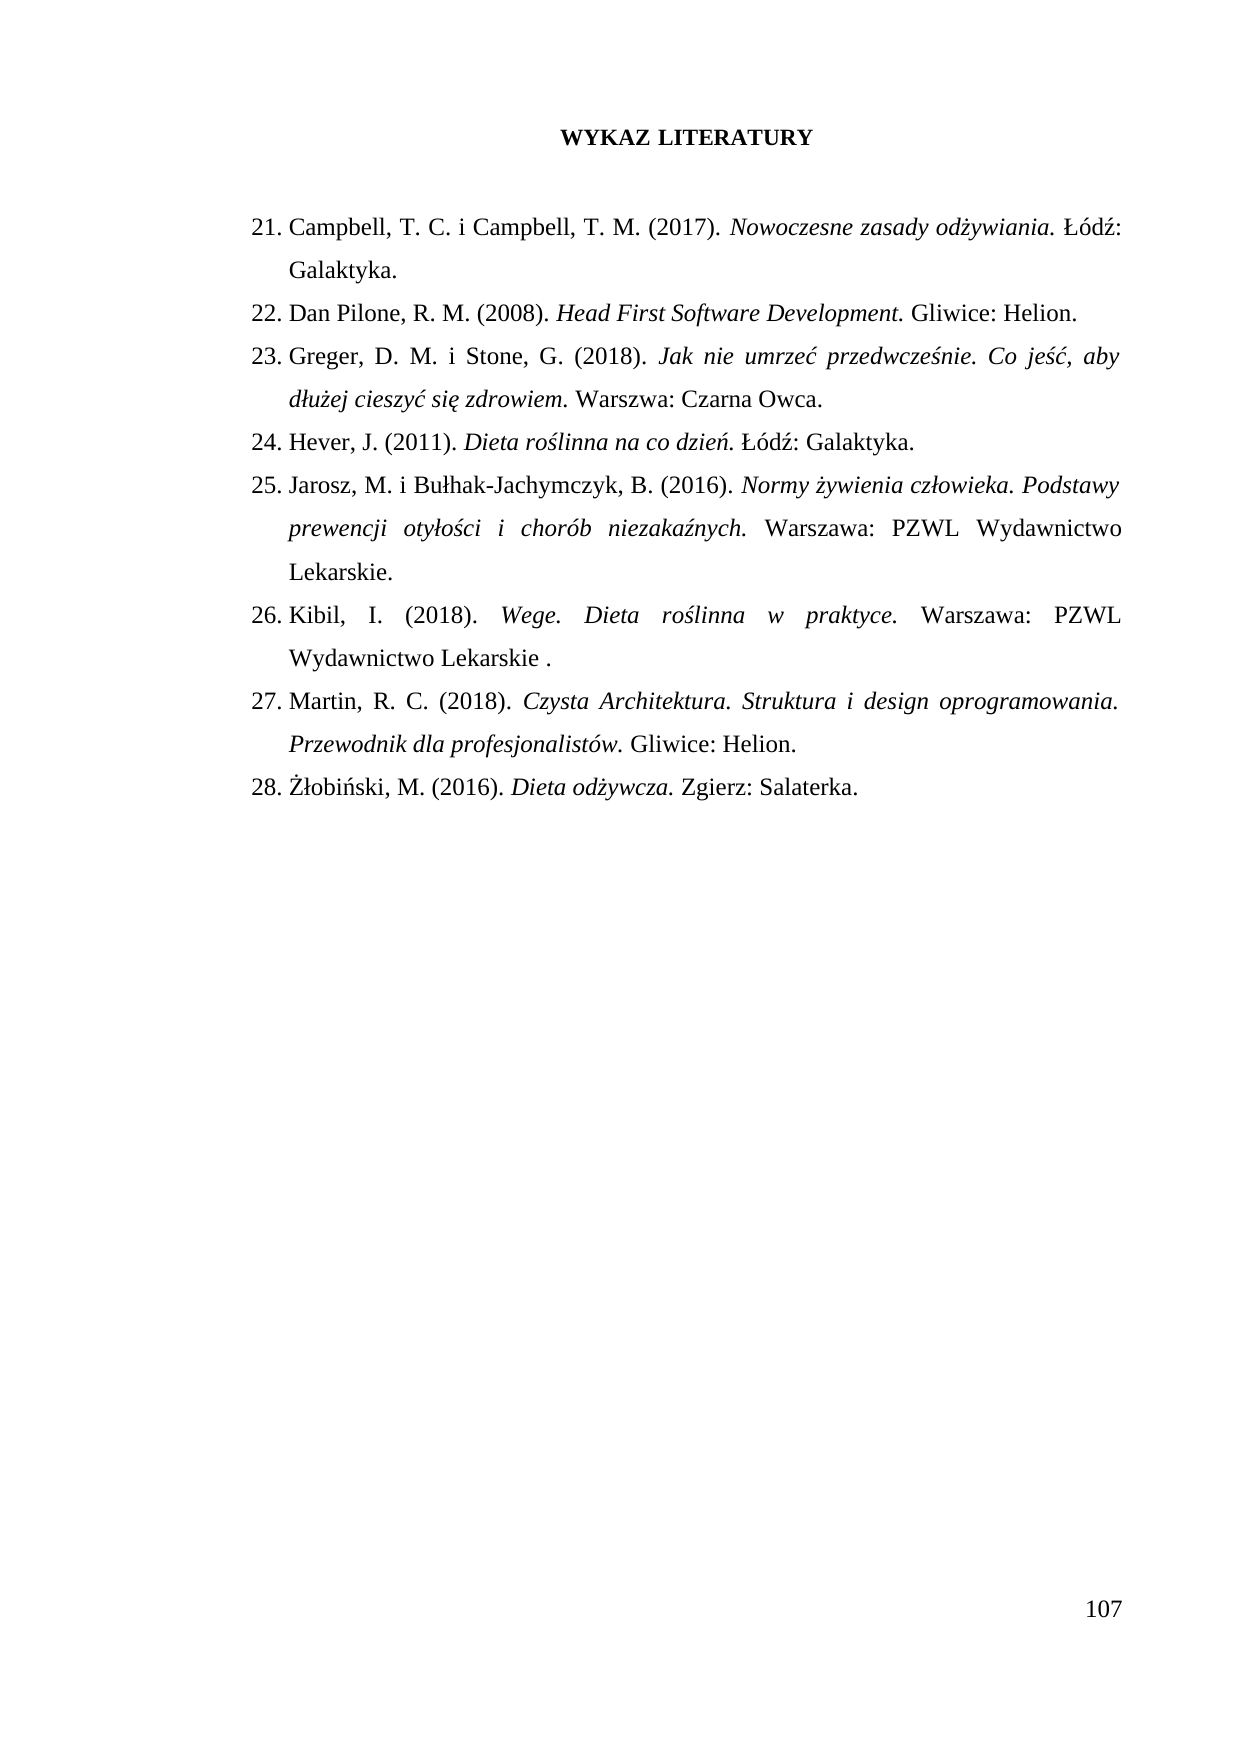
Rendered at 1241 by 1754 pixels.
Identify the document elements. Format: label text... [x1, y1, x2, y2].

list Campbell, T. C. i Campbell, T. M. (2017). Nowoczesne zasady odżywiania. Łódź: Galaktyka. [251, 212, 1122, 283]
list Kibil, I. (2018). Wege. Dieta roślinna w praktyce. Warszawa: PZWL Wydawnictwo Lekarskie . [251, 600, 1122, 672]
list Żłobiński, M. (2016). Dieta odżywcza. Zgierz: Salaterka. [251, 772, 1122, 801]
list Martin, R. C. (2018). Czysta Architektura. Struktura i design oprogramowania. Przewodnik dla profesjonalistów. Gliwice: Helion. [251, 686, 1122, 758]
list Jarosz, M. i Bułhak-Jachymczyk, B. (2016). Normy żywienia człowieka. Podstawy prewencji otyłości i chorób niezakaźnych. Warszawa: PZWL Wydawnictwo Lekarskie. [251, 470, 1122, 585]
subtitle wykaz literatury [177, 118, 1122, 152]
list Dan Pilone, R. M. (2008). Head First Software Development. Gliwice: Helion. [251, 298, 1122, 327]
list Greger, D. M. i Stone, G. (2018). Jak nie umrzeć przedwcześnie. Co jeść, aby dłużej cieszyć się zdrowiem. Warszwa: Czarna Owca. [251, 341, 1122, 413]
list Hever, J. (2011). Dieta roślinna na co dzień. Łódź: Galaktyka. [251, 427, 1122, 456]
